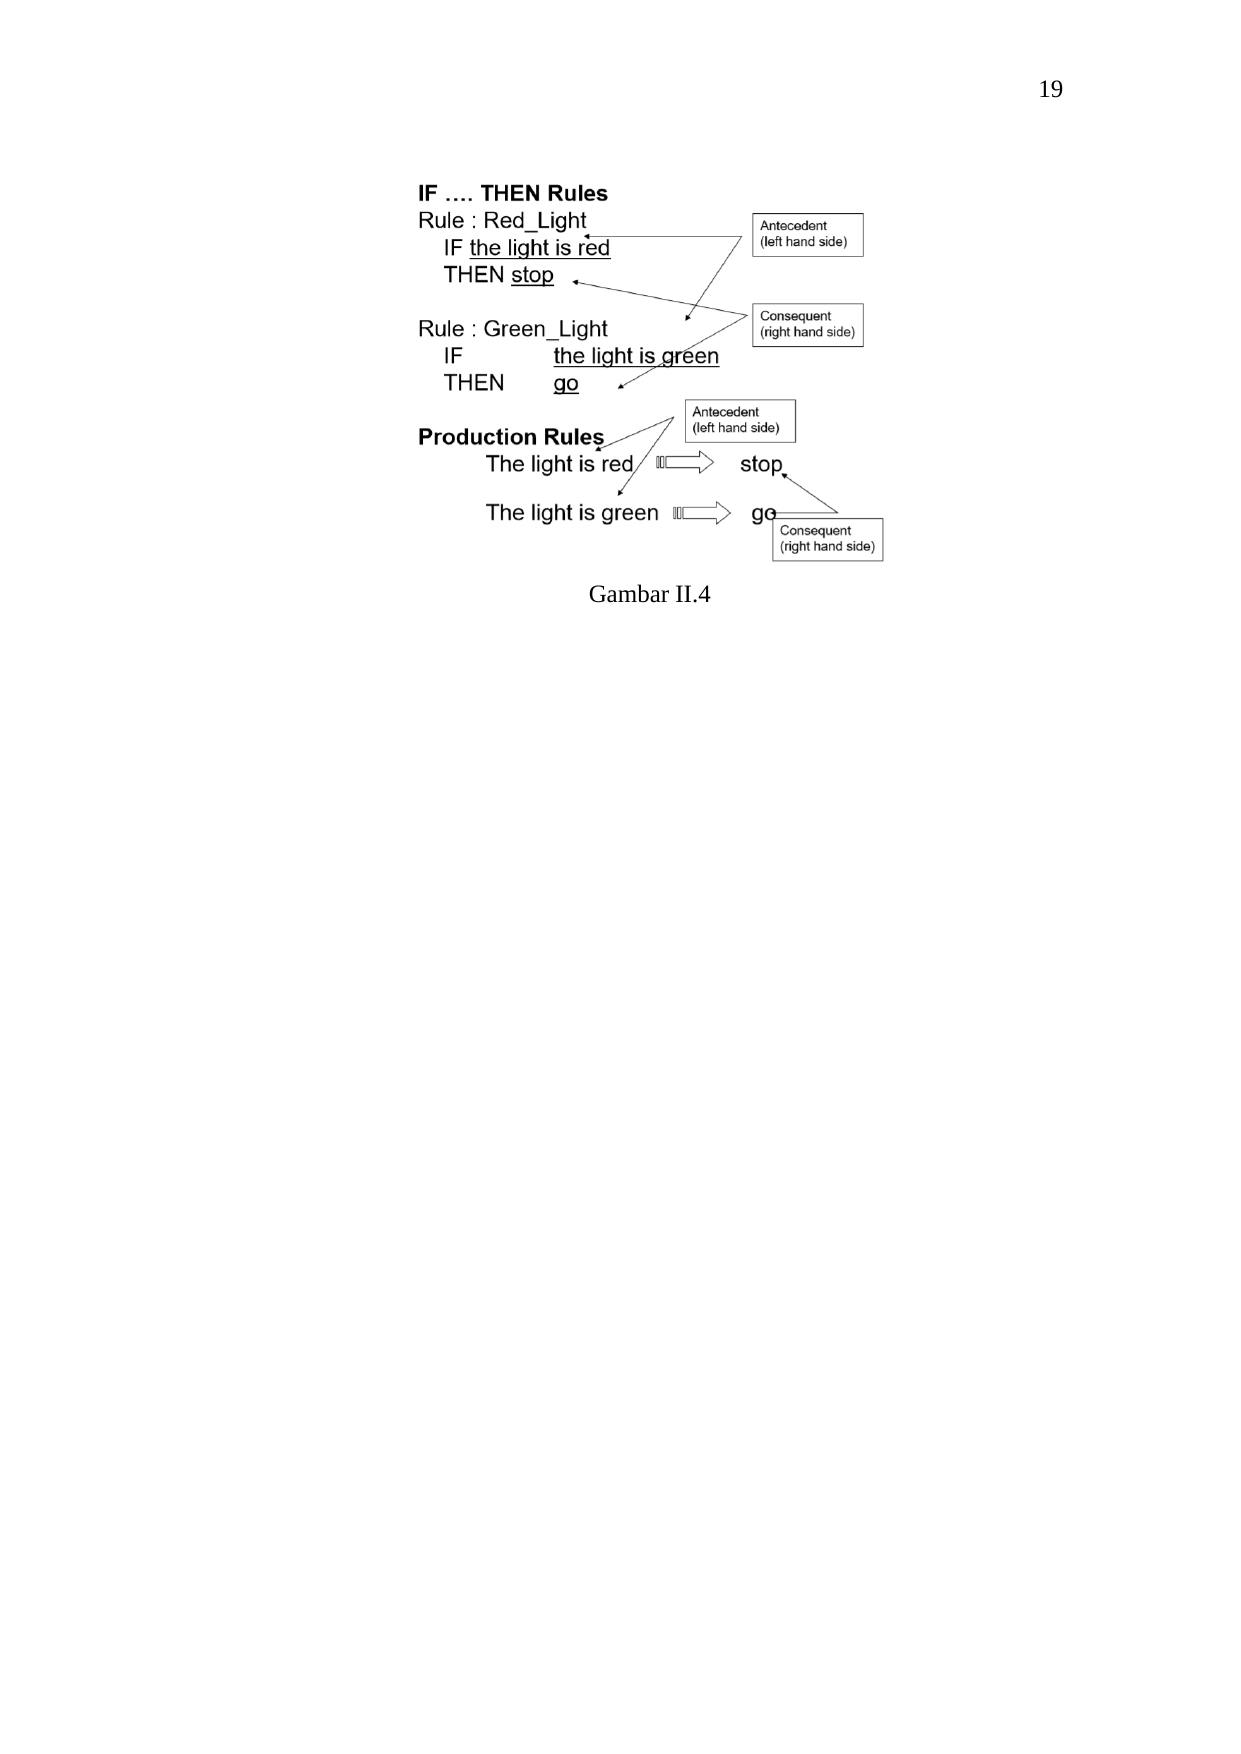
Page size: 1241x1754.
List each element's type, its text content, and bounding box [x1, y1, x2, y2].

picture [409, 177, 890, 565]
text Gambar II.4 [236, 579, 1063, 608]
